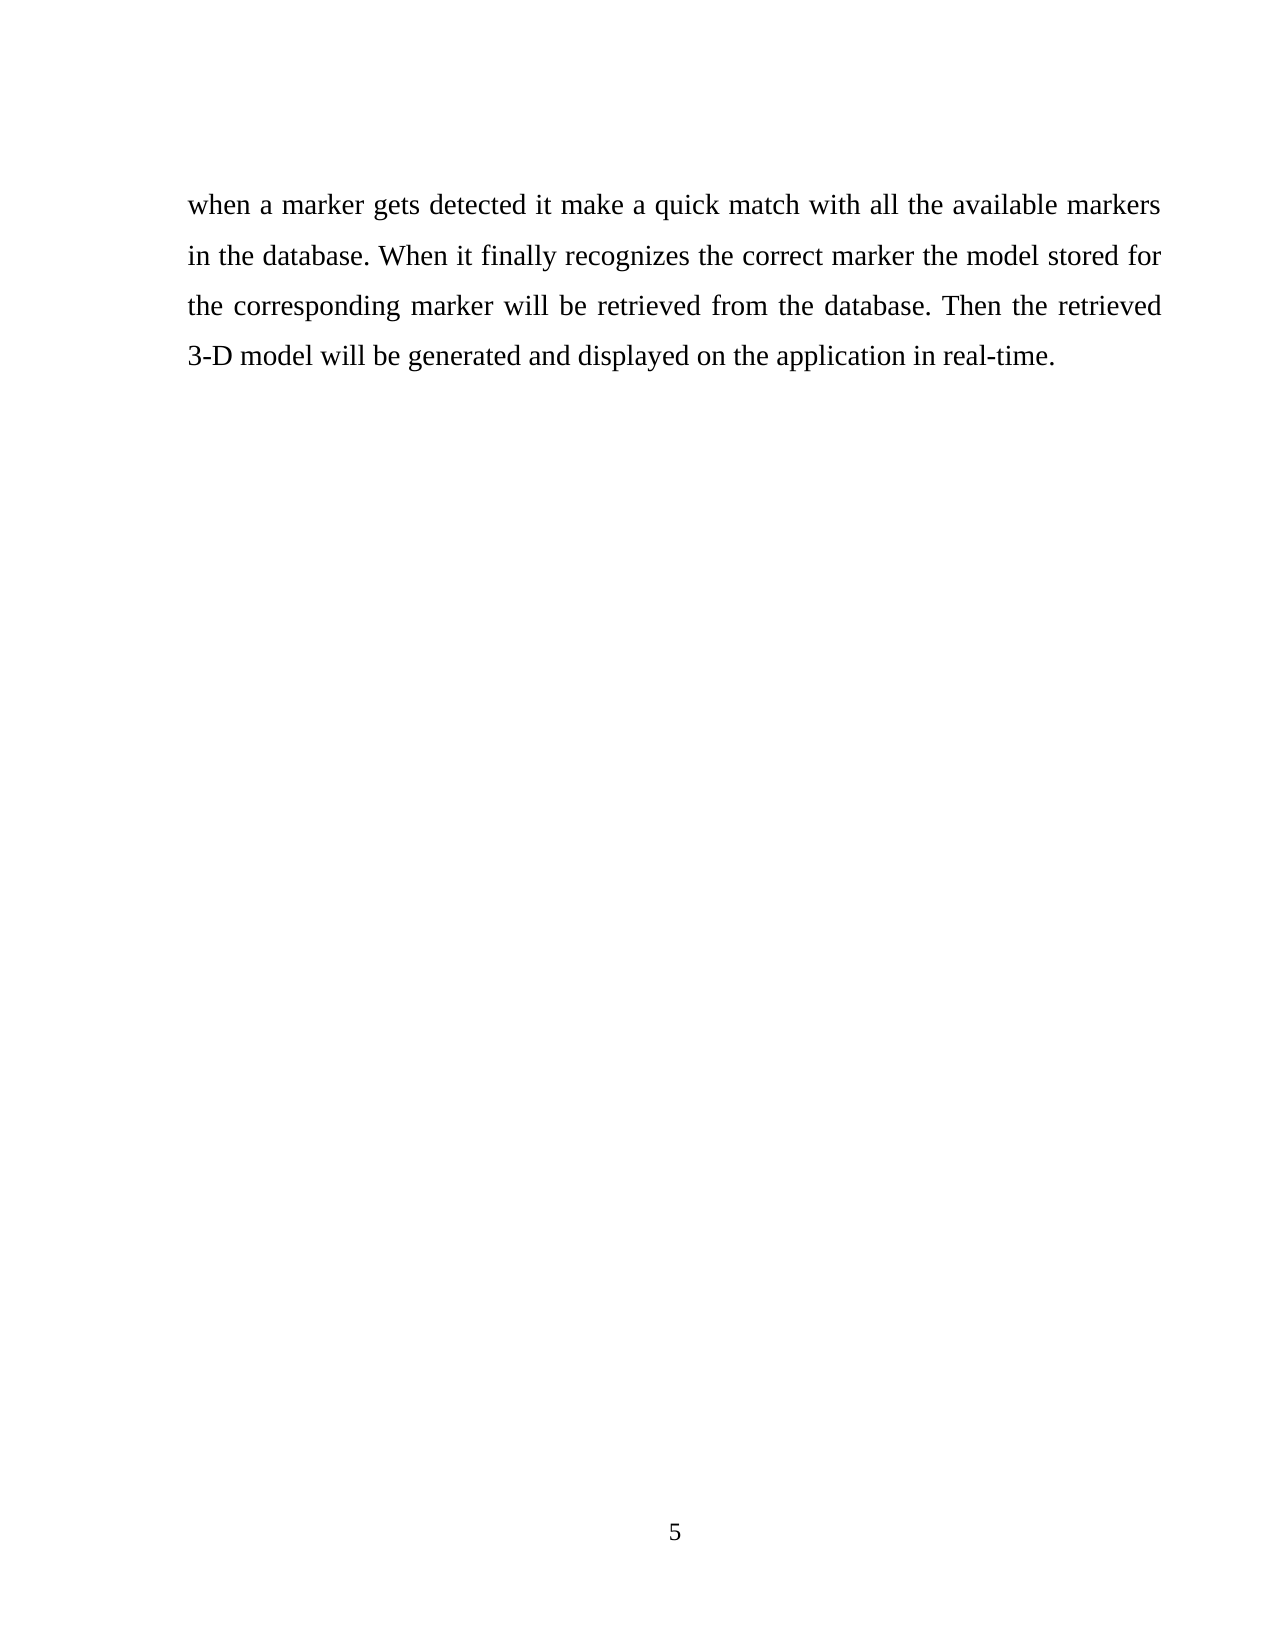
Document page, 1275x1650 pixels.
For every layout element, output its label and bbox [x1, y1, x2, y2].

text [187, 187, 1162, 372]
